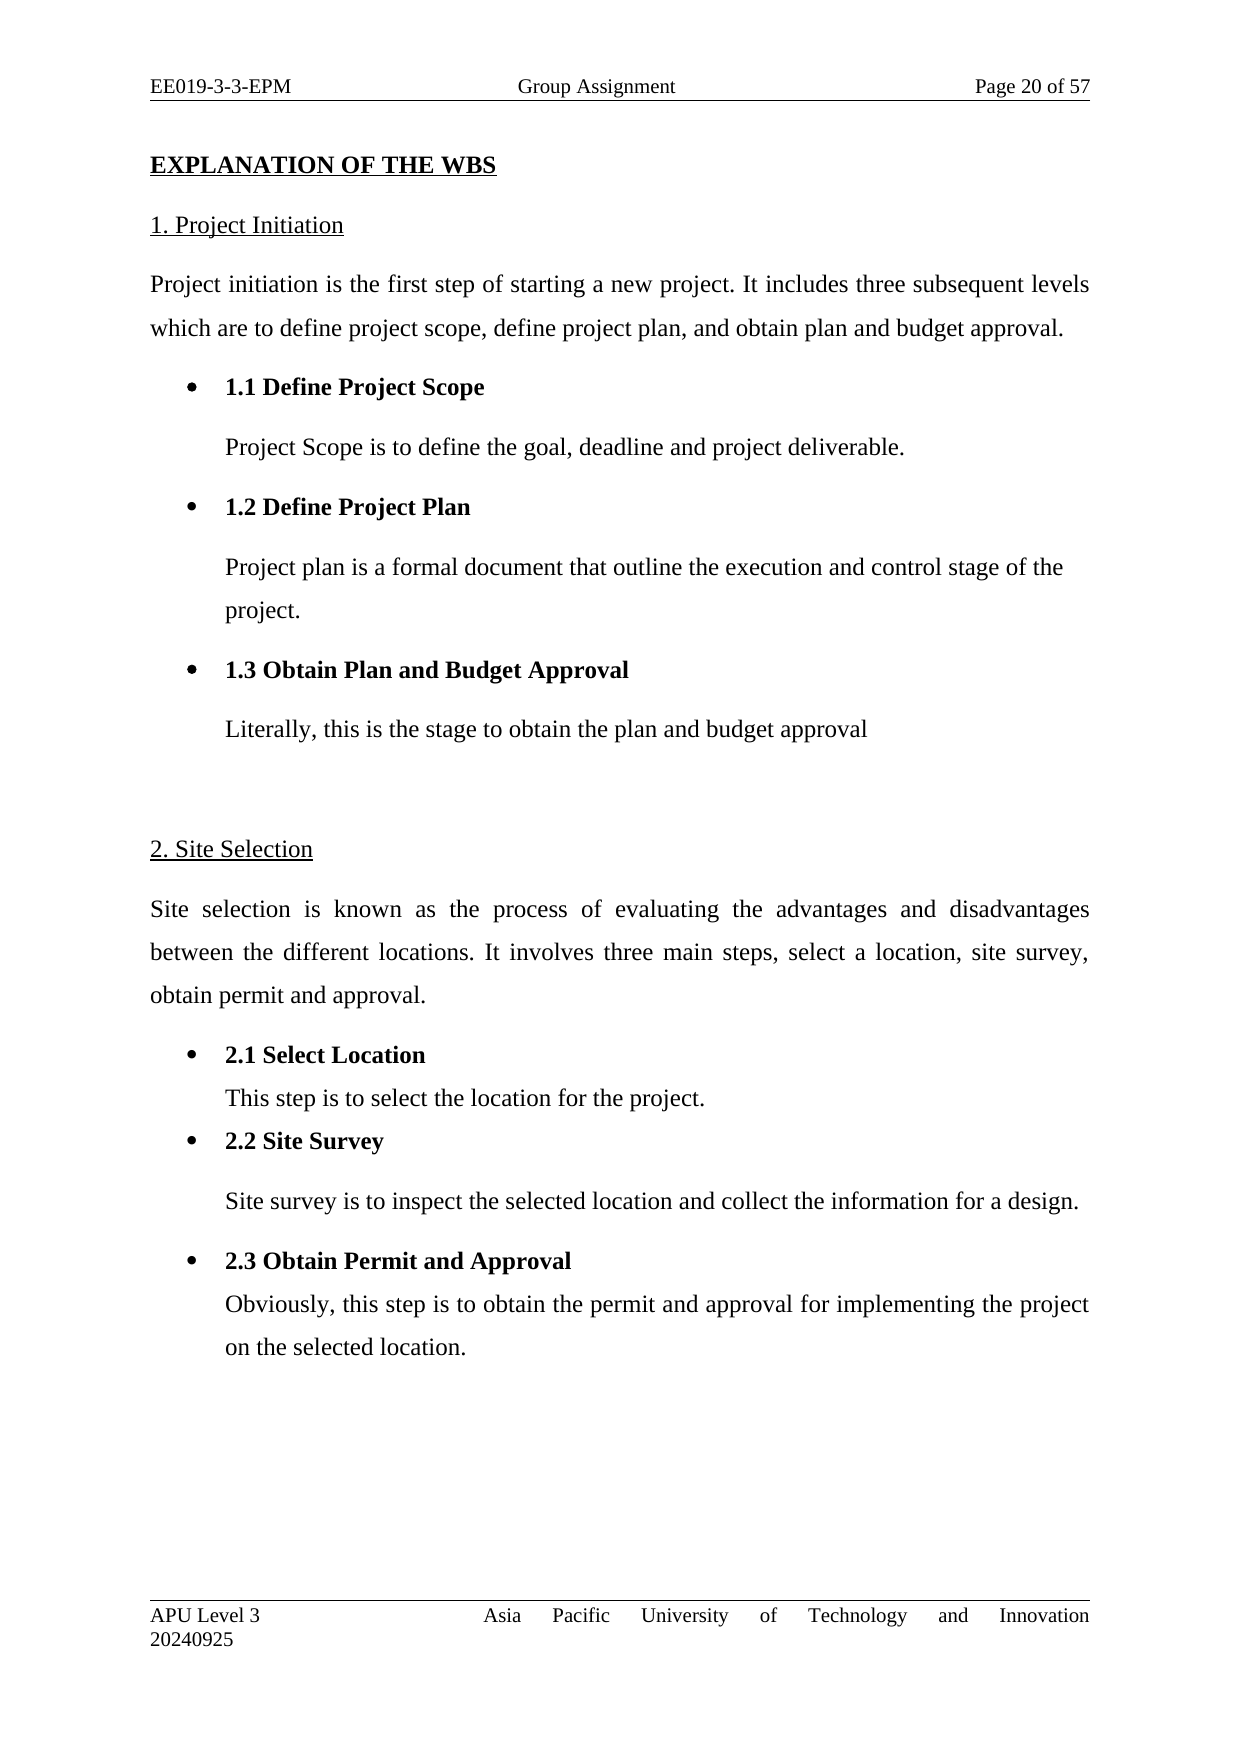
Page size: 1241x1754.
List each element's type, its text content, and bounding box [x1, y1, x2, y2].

list 2.3 Obtain Permit and Approval [187, 1246, 1090, 1274]
list Obviously, this step is to obtain the permit and approval for implementing the project on the selected location. [225, 1289, 1090, 1361]
text EXPLANATION OF THE WBS [150, 150, 1090, 179]
text Project Scope is to define the goal, deadline and project deliverable. [150, 432, 1090, 461]
text Project plan is a formal document that outline the execution and control stage of the project. [225, 552, 1090, 624]
list 1.3 Obtain Plan and Budget Approval [187, 655, 1090, 683]
list 2.2 Site Survey [187, 1126, 1090, 1155]
list 2.1 Select Location [187, 1040, 1090, 1069]
text 1. Project Initiation [150, 210, 1090, 238]
list 1.2 Define Project Plan [187, 492, 1090, 521]
text Literally, this is the stage to obtain the plan and budget approval [150, 714, 1090, 743]
text 2. Site Selection [150, 834, 1090, 863]
text Site selection is known as the process of evaluating the advantages and disadvantages between the different locations. It involves three main steps, select a location, site survey, obtain permit and approval. [150, 894, 1090, 1009]
text Project initiation is the first step of starting a new project. It includes three subsequent levels which are to define project scope, define project plan, and obtain plan and budget approval. [150, 269, 1090, 341]
text Site survey is to inspect the selected location and collect the information for a design. [225, 1186, 1090, 1215]
list This step is to select the location for the project. [225, 1083, 1090, 1112]
list 1.1 Define Project Scope [187, 372, 1090, 401]
